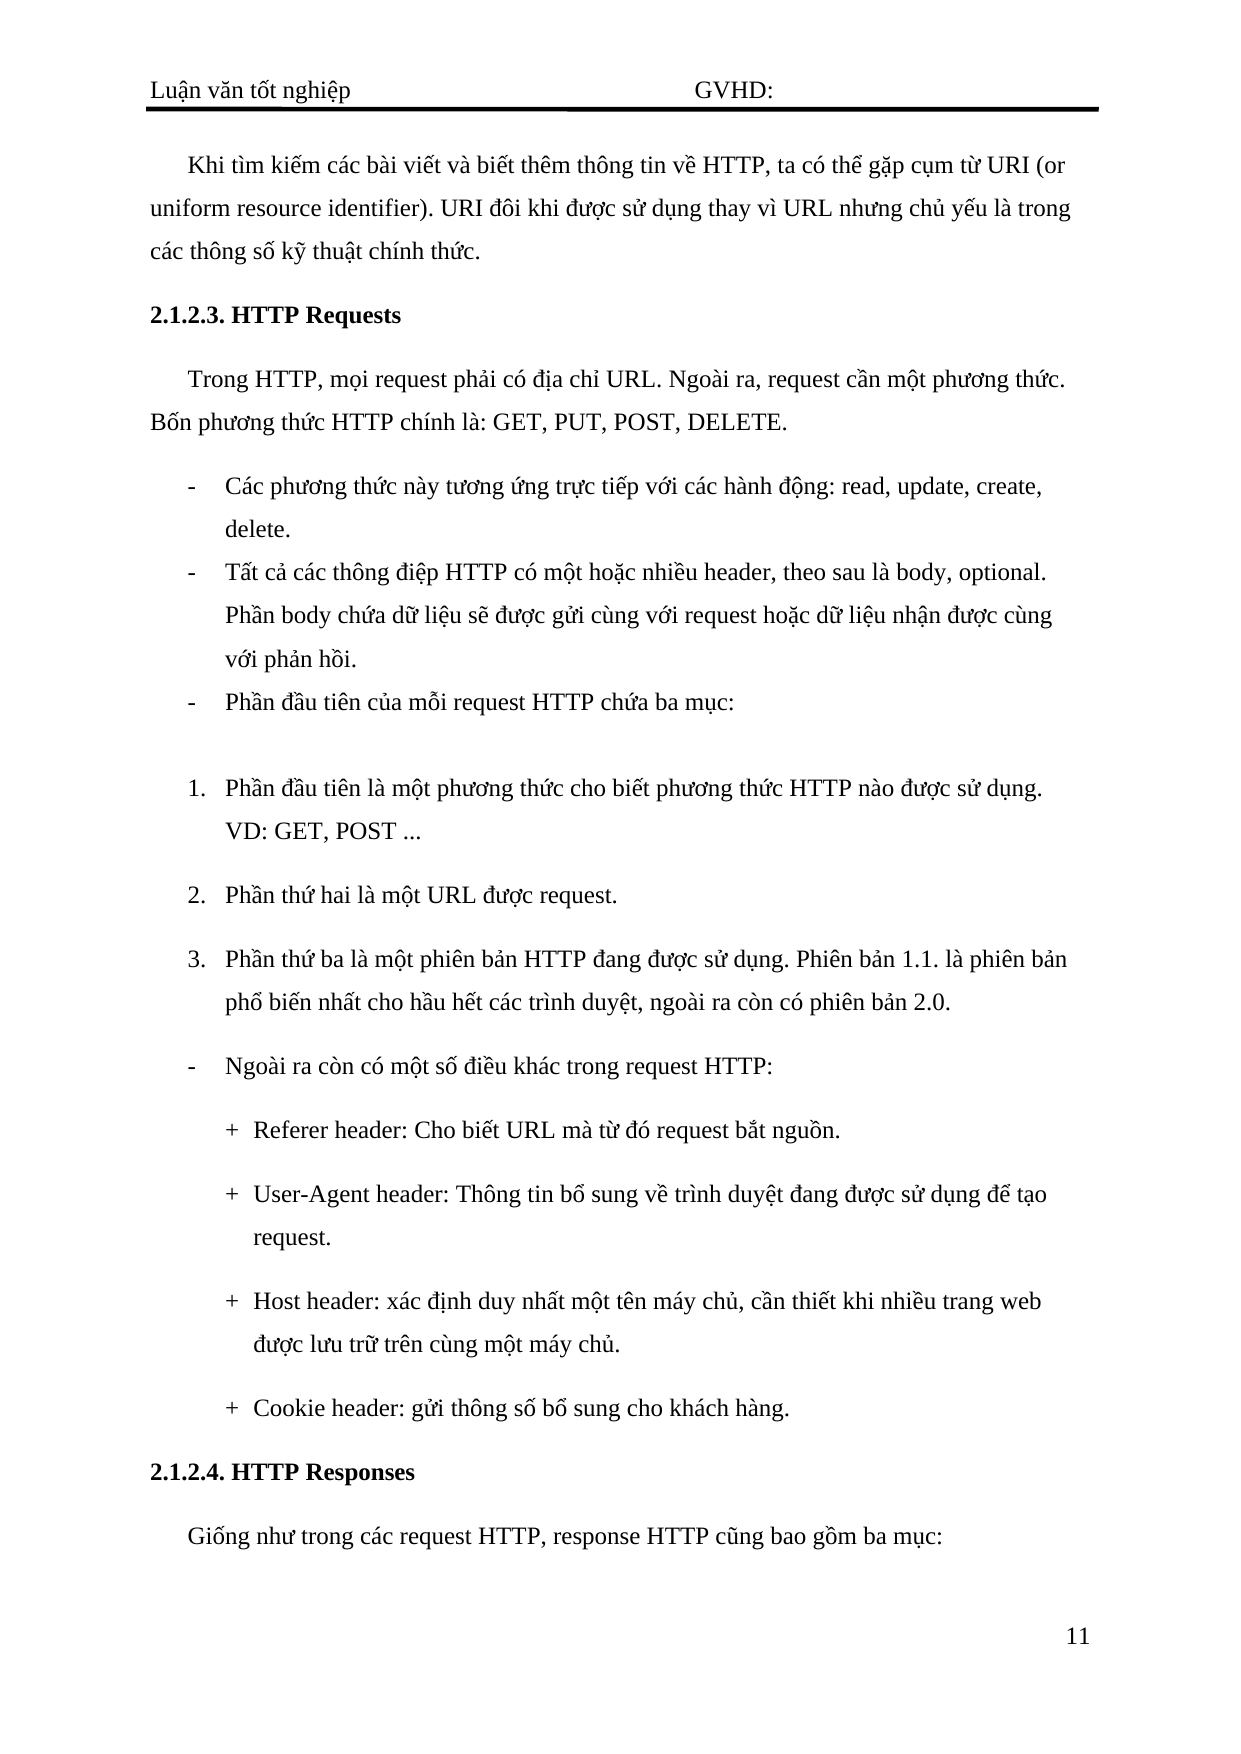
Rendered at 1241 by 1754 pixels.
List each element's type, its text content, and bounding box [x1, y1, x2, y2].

text 2.1.2.3. HTTP Requests [150, 300, 1090, 329]
text 2.1.2.4. HTTP Responses [150, 1457, 1090, 1486]
list Phần thứ ba là một phiên bản HTTP đang được sử dụng. Phiên bản 1.1. là phiên bản phổ biến nhất cho hầu hết các trình duyệt, ngoài ra còn có phiên bản 2.0. [187, 944, 1090, 1016]
text Giống như trong các request HTTP, response HTTP cũng bao gồm ba mục: [150, 1521, 1090, 1550]
text + Referer header: Cho biết URL mà từ đó request bắt nguồn. [225, 1115, 1090, 1144]
list Ngoài ra còn có một số điều khác trong request HTTP: [187, 1051, 1090, 1080]
text + Cookie header: gửi thông số bổ sung cho khách hàng. [225, 1393, 1090, 1422]
list Các phương thức này tương ứng trực tiếp với các hành động: read, update, create, delete. [187, 471, 1090, 543]
list Phần đầu tiên của mỗi request HTTP chứa ba mục: [187, 687, 1090, 716]
text Trong HTTP, mọi request phải có địa chỉ URL. Ngoài ra, request cần một phương thức. Bốn phương thức HTTP chính là: GET, PUT, POST, DELETE. [150, 364, 1090, 436]
text + User-Agent header: Thông tin bổ sung về trình duyệt đang được sử dụng để tạo request. [225, 1179, 1090, 1251]
list Phần đầu tiên là một phương thức cho biết phương thức HTTP nào được sử dụng. VD: GET, POST ... [187, 773, 1090, 845]
list Phần thứ hai là một URL được request. [187, 880, 1090, 909]
text Khi tìm kiếm các bài viết và biết thêm thông tin về HTTP, ta có thể gặp cụm từ URI (or uniform resource identifier). URI đôi khi được sử dụng thay vì URL nhưng chủ yếu là trong các thông số kỹ thuật chính thức. [150, 150, 1090, 265]
text + Host header: xác định duy nhất một tên máy chủ, cần thiết khi nhiều trang web được lưu trữ trên cùng một máy chủ. [225, 1286, 1090, 1358]
list Tất cả các thông điệp HTTP có một hoặc nhiều header, theo sau là body, optional. Phần body chứa dữ liệu sẽ được gửi cùng với request hoặc dữ liệu nhận được cùng với phản hồi. [187, 557, 1090, 672]
